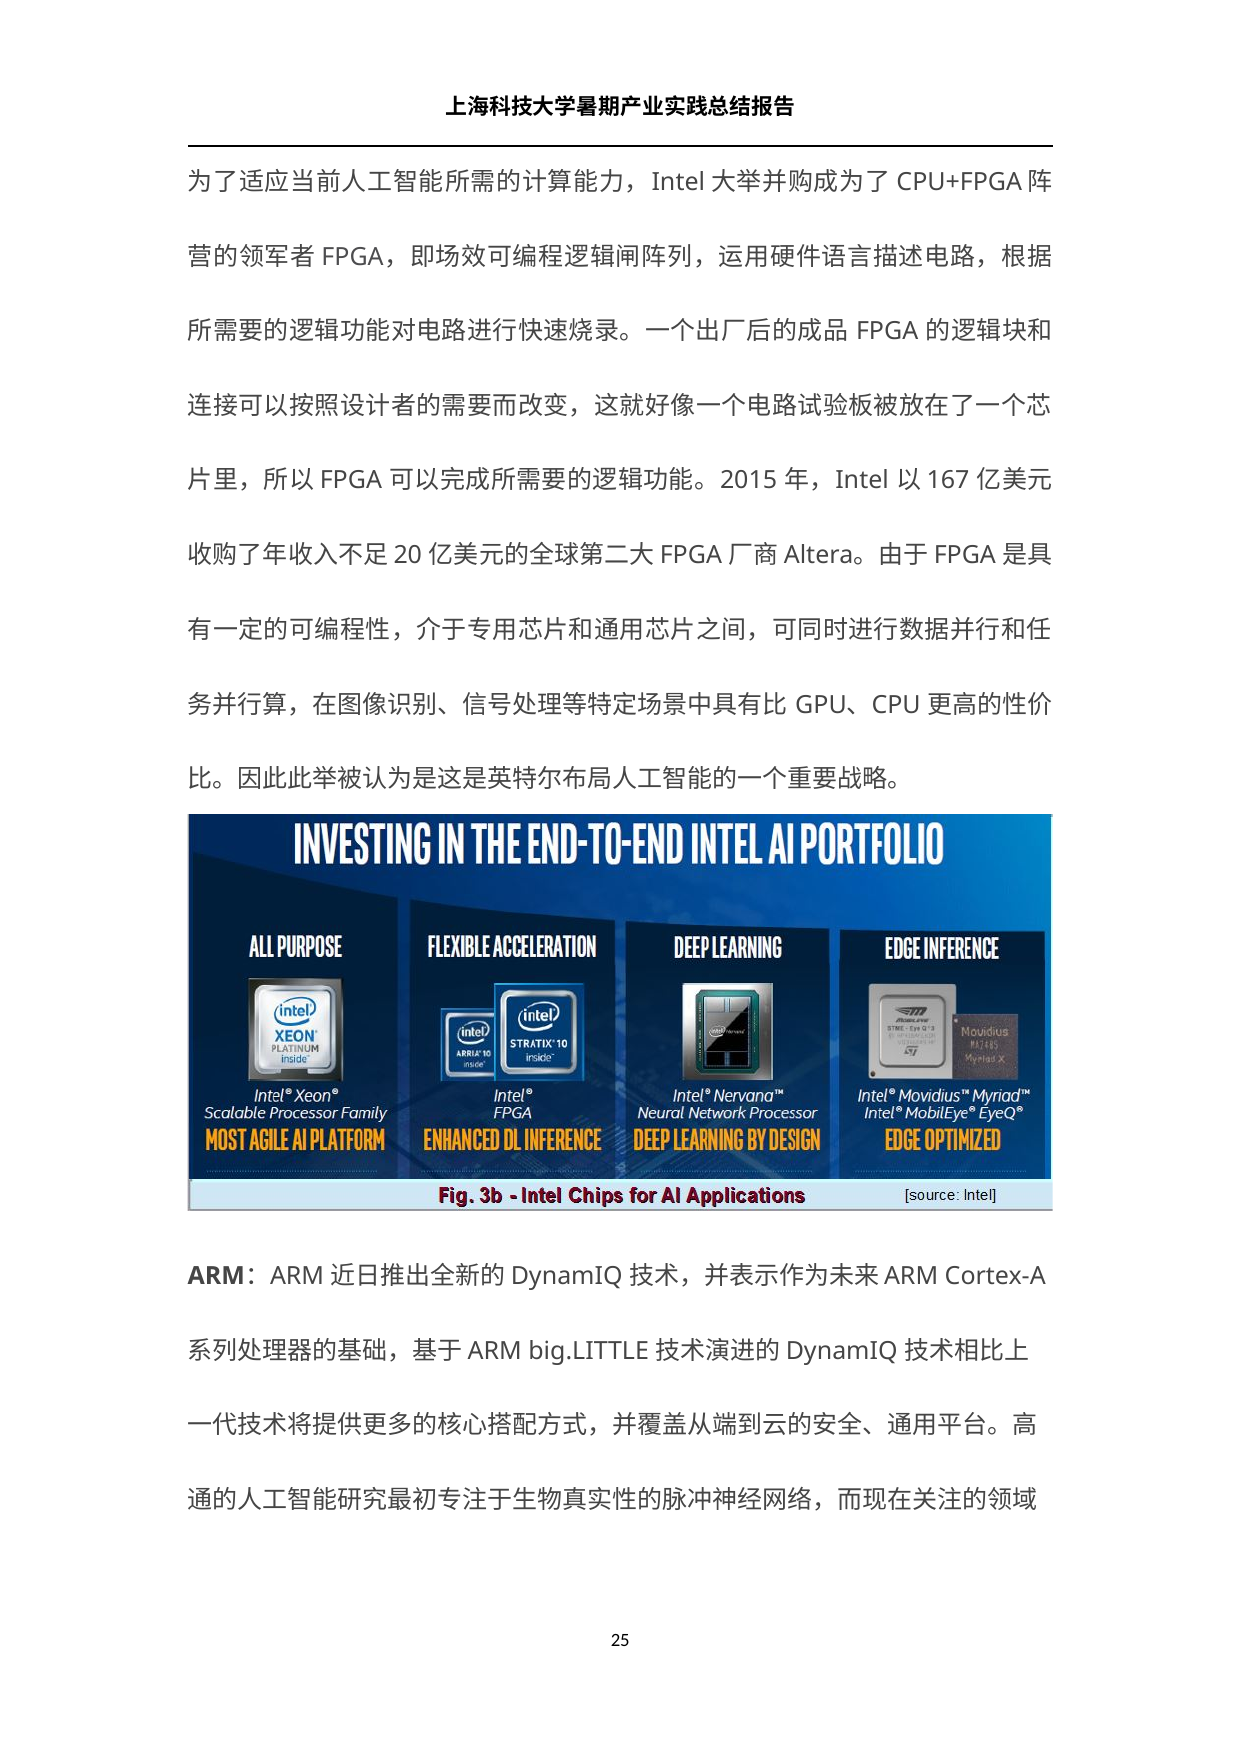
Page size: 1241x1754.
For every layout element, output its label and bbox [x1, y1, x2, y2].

text [187, 1241, 1053, 1530]
picture [187, 814, 1053, 1211]
text [187, 147, 1053, 809]
